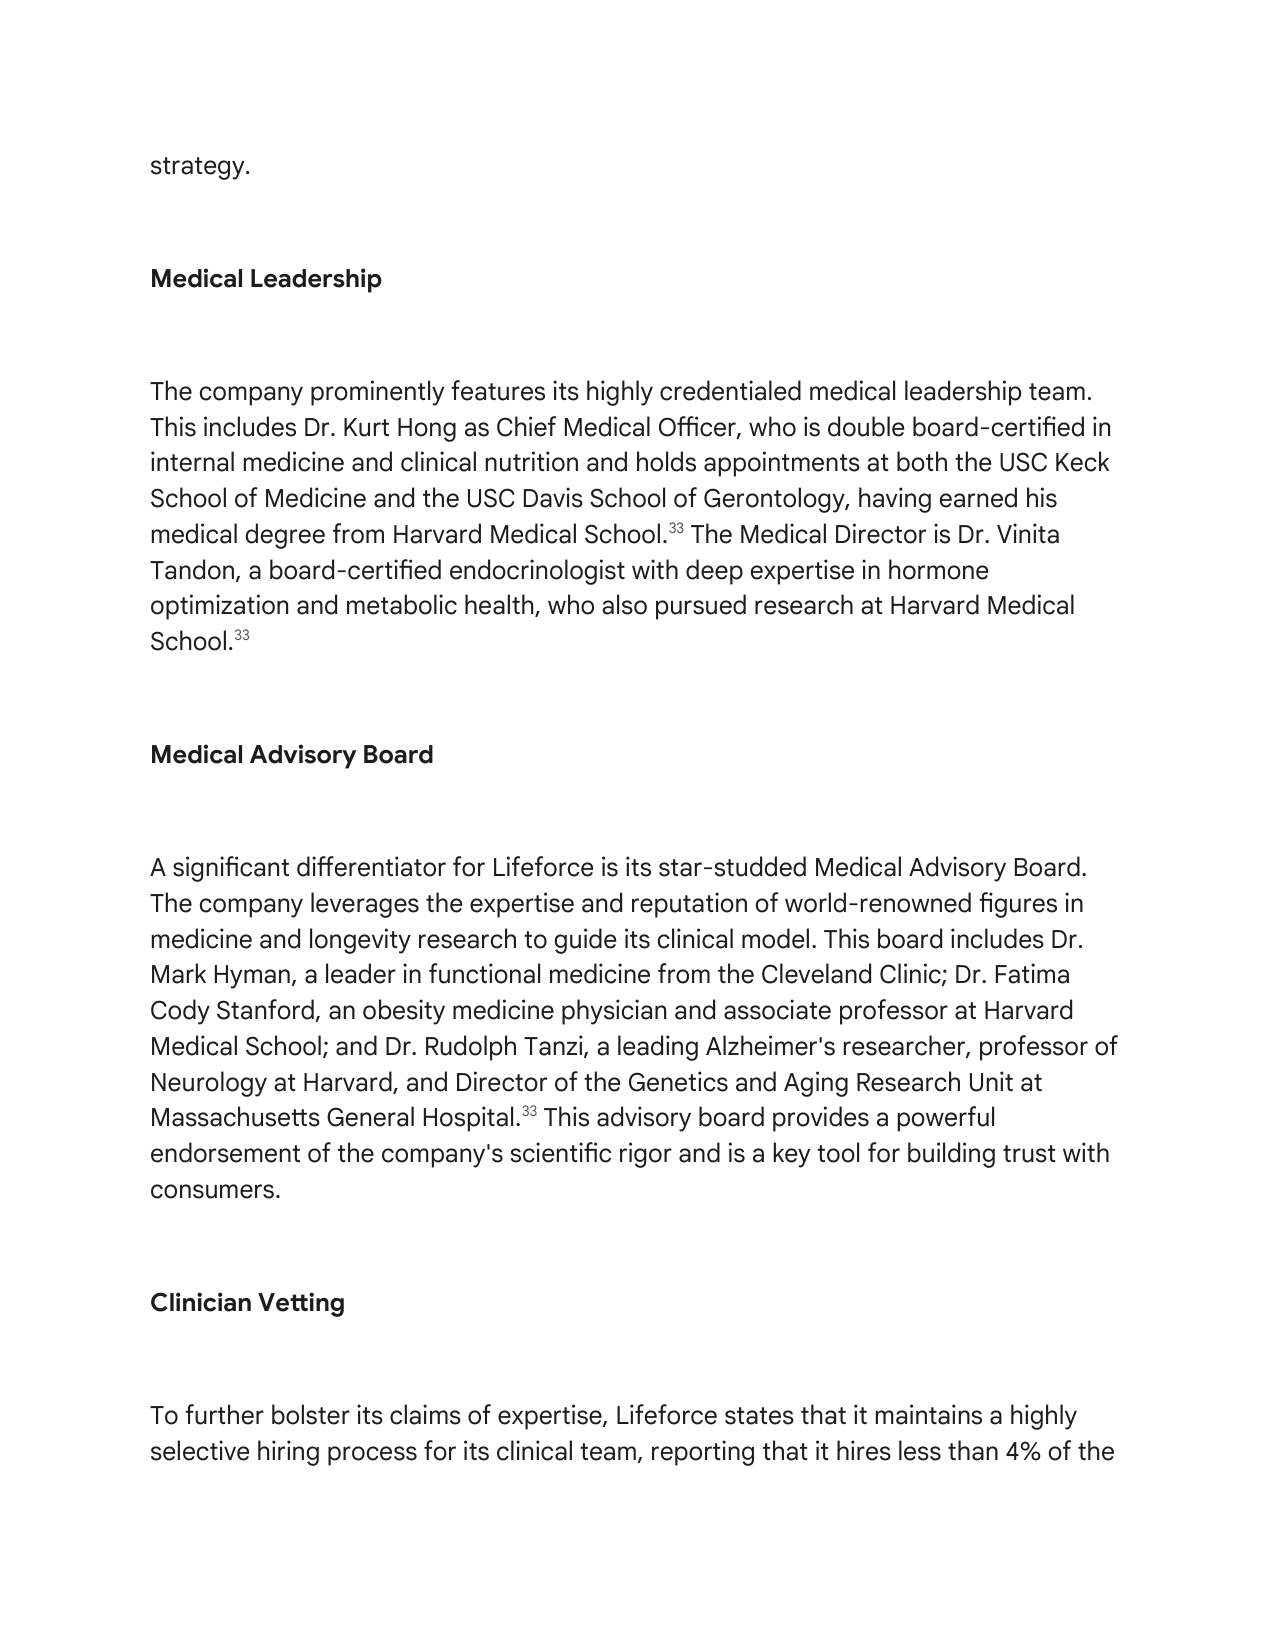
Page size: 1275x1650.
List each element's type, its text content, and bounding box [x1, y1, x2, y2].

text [150, 1400, 1125, 1467]
text A significant differentiator for Lifeforce is its star-studded Medical Advisory Board. The company leverages the expertise and reputation of world-renowned figures in medicine and longevity research to guide its clinical model. This board includes Dr. Mark Hyman, a leader in functional medicine from the Cleveland Clinic; Dr. Fatima Cody Stanford, an obesity medicine physician and associate professor at Harvard Medical School; and Dr. Rudolph Tanzi, a leading Alzheimer's researcher, professor of Neurology at Harvard, and Director of the Genetics and Aging Research Unit at Massachusetts General Hospital.33 This advisory board provides a powerful endorsement of the company's scientific rigor and is a key tool for building trust with consumers. [150, 853, 1125, 1206]
text The company prominently features its highly credentialed medical leadership team. This includes Dr. Kurt Hong as Chief Medical Officer, who is double board-certified in internal medicine and clinical nutrition and holds appointments at both the USC Keck School of Medicine and the USC Davis School of Gerontology, having earned his medical degree from Harvard Medical School.33 The Medical Director is Dr. Vinita Tandon, a board-certified endocrinologist with deep expertise in hormone optimization and metabolic health, who also pursued research at Harvard Medical School.33 [150, 376, 1125, 658]
subtitle Medical Advisory Board [150, 739, 1125, 771]
subtitle Clinician Vetting [150, 1287, 1125, 1319]
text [150, 150, 1125, 181]
subtitle Medical Leadership [150, 263, 1125, 294]
